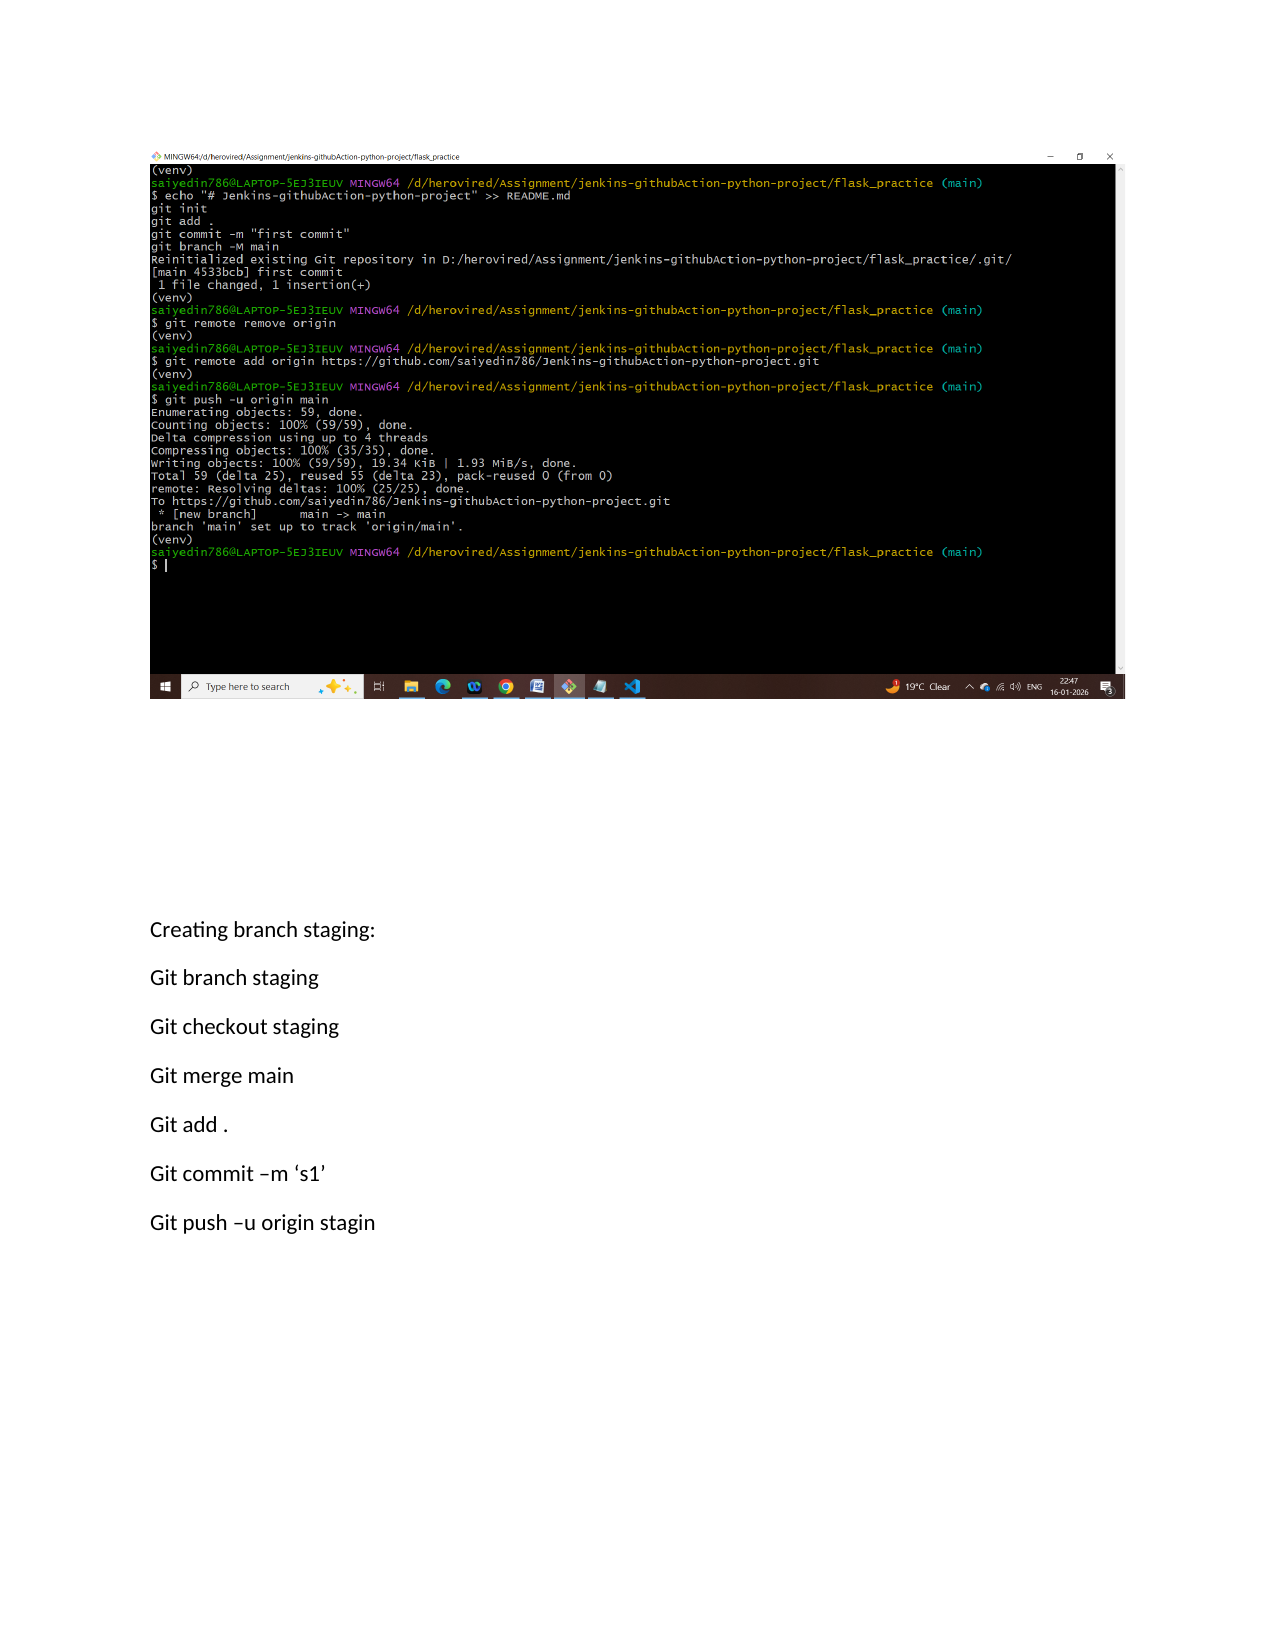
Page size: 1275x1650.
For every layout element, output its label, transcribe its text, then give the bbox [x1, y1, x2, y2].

text Git branch staging [150, 963, 1125, 992]
text Git push –u origin stagin [150, 1208, 1125, 1236]
picture [150, 150, 1125, 699]
text Git add . [150, 1110, 1125, 1138]
text Git commit –m ‘s1’ [150, 1159, 1125, 1187]
text Creating branch staging: [150, 915, 1125, 943]
text Git checkout staging [150, 1012, 1125, 1040]
text Git merge main [150, 1061, 1125, 1089]
